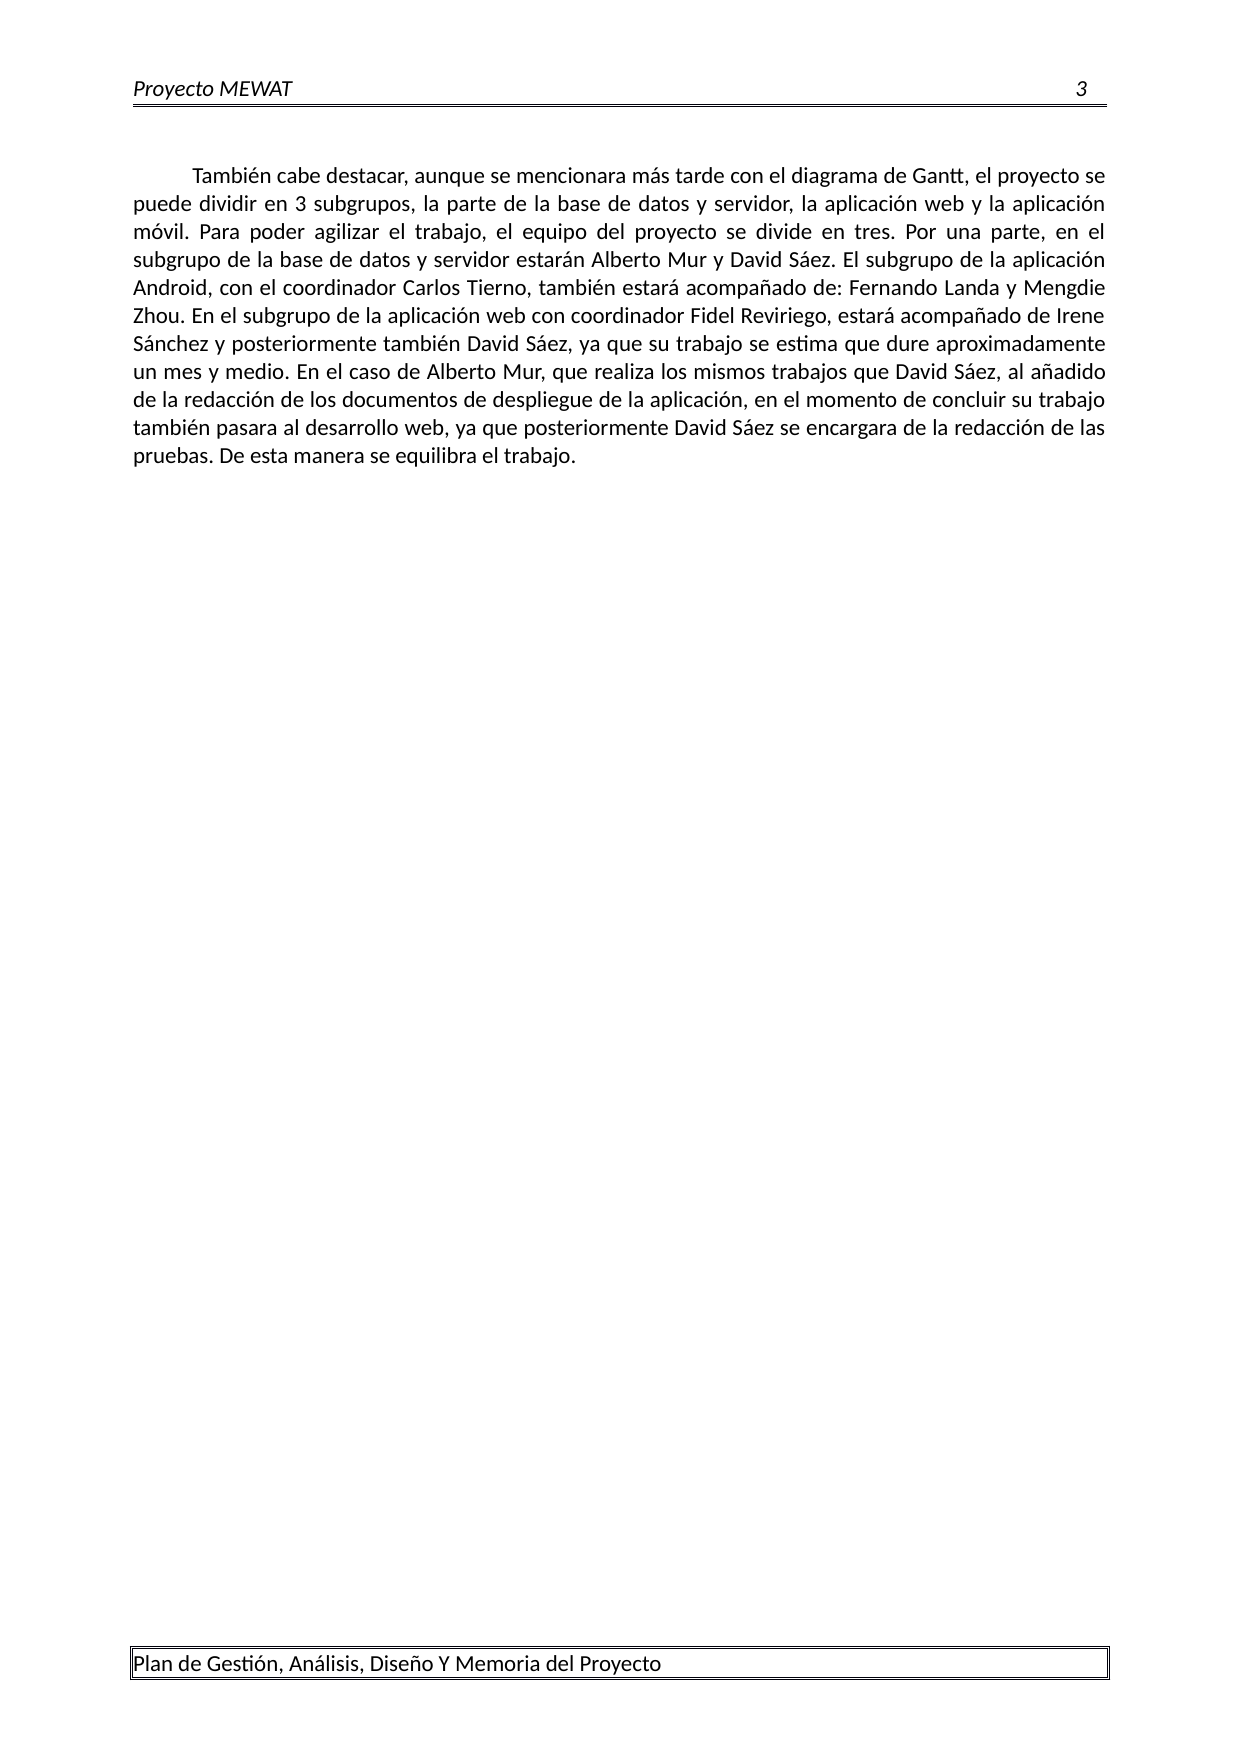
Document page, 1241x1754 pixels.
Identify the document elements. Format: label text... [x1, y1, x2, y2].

text También cabe destacar, aunque se mencionara más tarde con el diagrama de Gantt, el proyecto se puede dividir en 3 subgrupos, la parte de la base de datos y servidor, la aplicación web y la aplicación móvil. Para poder agilizar el trabajo, el equipo del proyecto se divide en tres. Por una parte, en el subgrupo de la base de datos y servidor estarán Alberto Mur y David Sáez. El subgrupo de la aplicación Android, con el coordinador Carlos Tierno, también estará acompañado de: Fernando Landa y Mengdie Zhou. En el subgrupo de la aplicación web con coordinador Fidel Reviriego, estará acompañado de Irene Sánchez y posteriormente también David Sáez, ya que su trabajo se estima que dure aproximadamente un mes y medio. En el caso de Alberto Mur, que realiza los mismos trabajos que David Sáez, al añadido de la redacción de los documentos de despliegue de la aplicación, en el momento de concluir su trabajo también pasara al desarrollo web, ya que posteriormente David Sáez se encargara de la redacción de las pruebas. De esta manera se equilibra el trabajo. [133, 161, 1107, 469]
